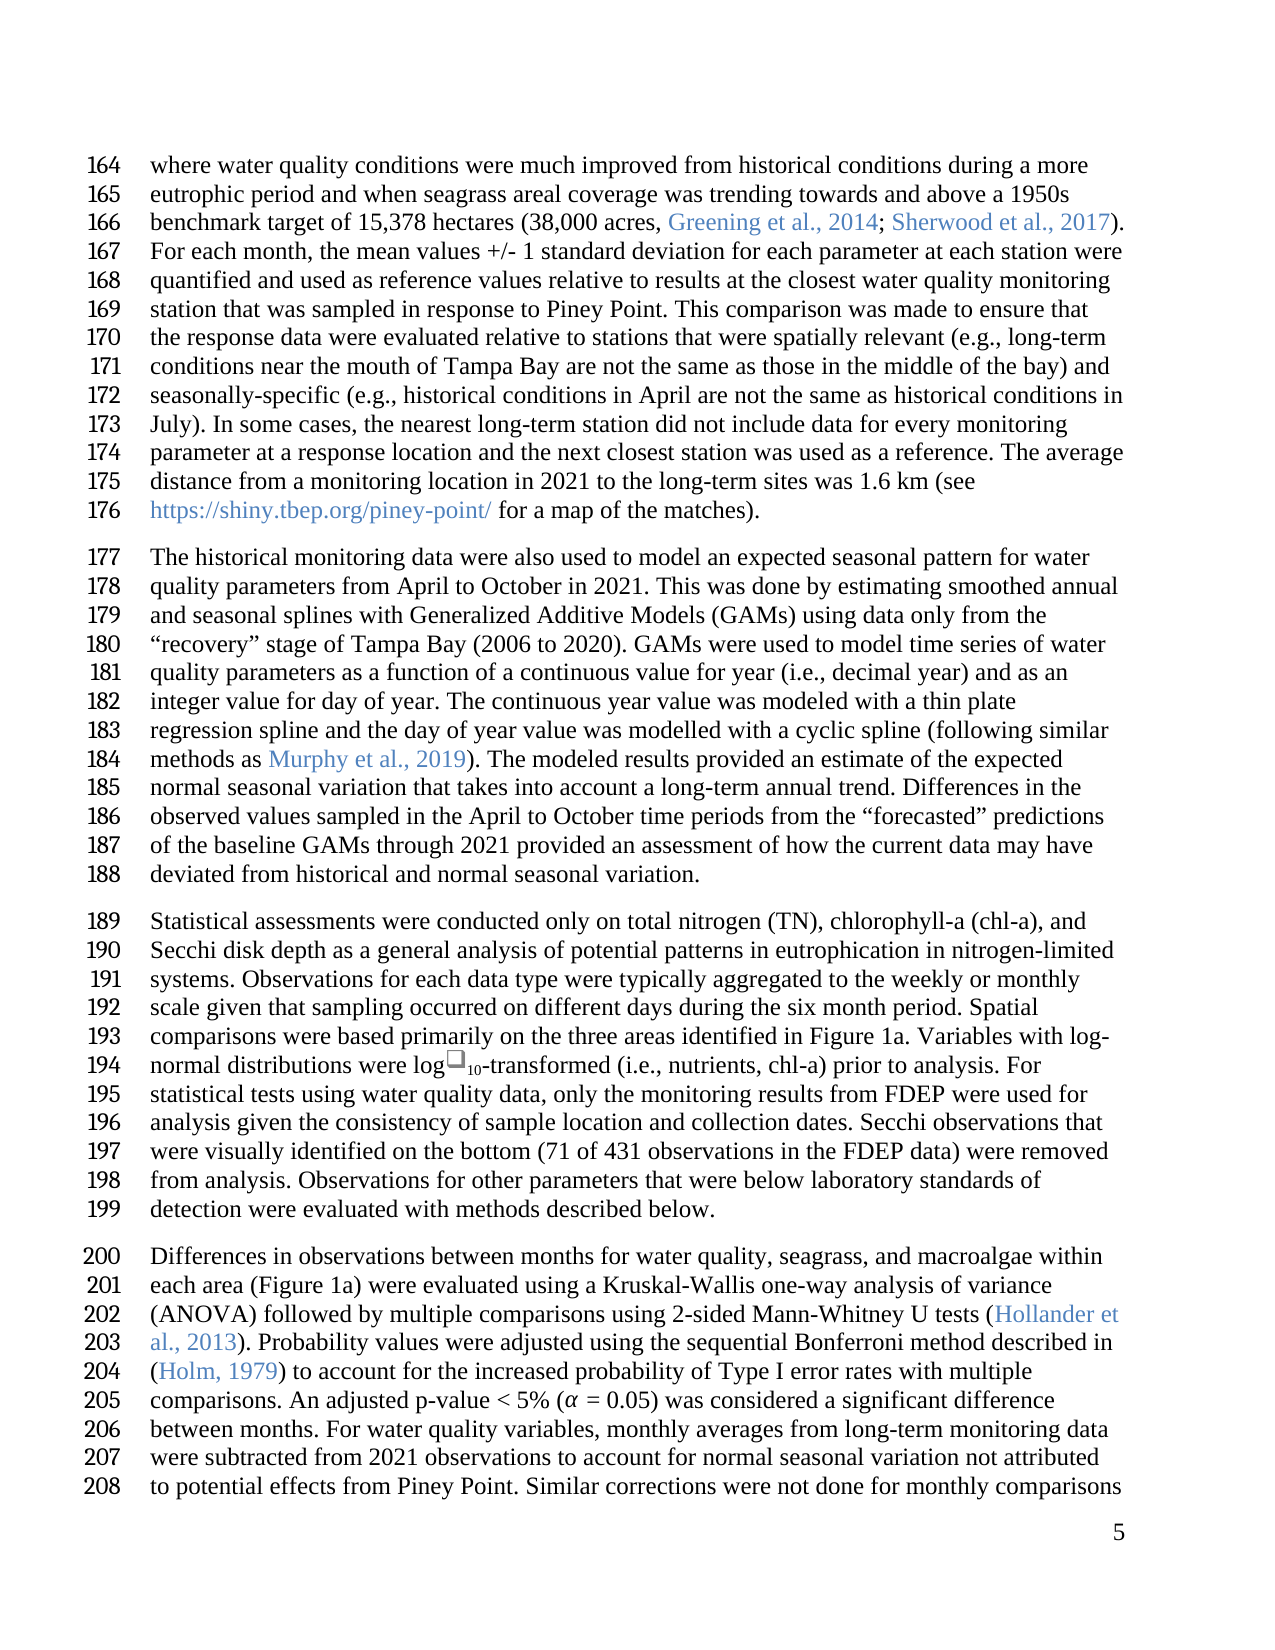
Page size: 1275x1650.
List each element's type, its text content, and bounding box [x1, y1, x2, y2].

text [150, 1241, 1125, 1500]
text The historical monitoring data were also used to model an expected seasonal pattern for water quality parameters from April to October in 2021. This was done by estimating smoothed annual and seasonal splines with Generalized Additive Models (GAMs) using data only from the “recovery” stage of Tampa Bay (2006 to 2020). GAMs were used to model time series of water quality parameters as a function of a continuous value for year (i.e., decimal year) and as an integer value for day of year. The continuous year value was modeled with a thin plate regression spline and the day of year value was modelled with a cyclic spline (following similar methods as Murphy et al., 2019). The modeled results provided an estimate of the expected normal seasonal variation that takes into account a long-term annual trend. Differences in the observed values sampled in the April to October time periods from the “forecasted” predictions of the baseline GAMs through 2021 provided an assessment of how the current data may have deviated from historical and normal seasonal variation. [150, 542, 1125, 887]
text Statistical assessments were conducted only on total nitrogen (TN), chlorophyll-a (chl-a), and Secchi disk depth as a general analysis of potential patterns in eutrophication in nitrogen-limited systems. Observations for each data type were typically aggregated to the weekly or monthly scale given that sampling occurred on different days during the six month period. Spatial comparisons were based primarily on the three areas identified in Figure 1a. Variables with log-normal distributions were log-transformed (i.e., nutrients, chl-a) prior to analysis. For statistical tests using water quality data, only the monitoring results from FDEP were used for analysis given the consistency of sample location and collection dates. Secchi observations that were visually identified on the bottom (71 of 431 observations in the FDEP data) were removed from analysis. Observations for other parameters that were below laboratory standards of detection were evaluated with methods described below. [150, 906, 1125, 1222]
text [150, 150, 1125, 524]
